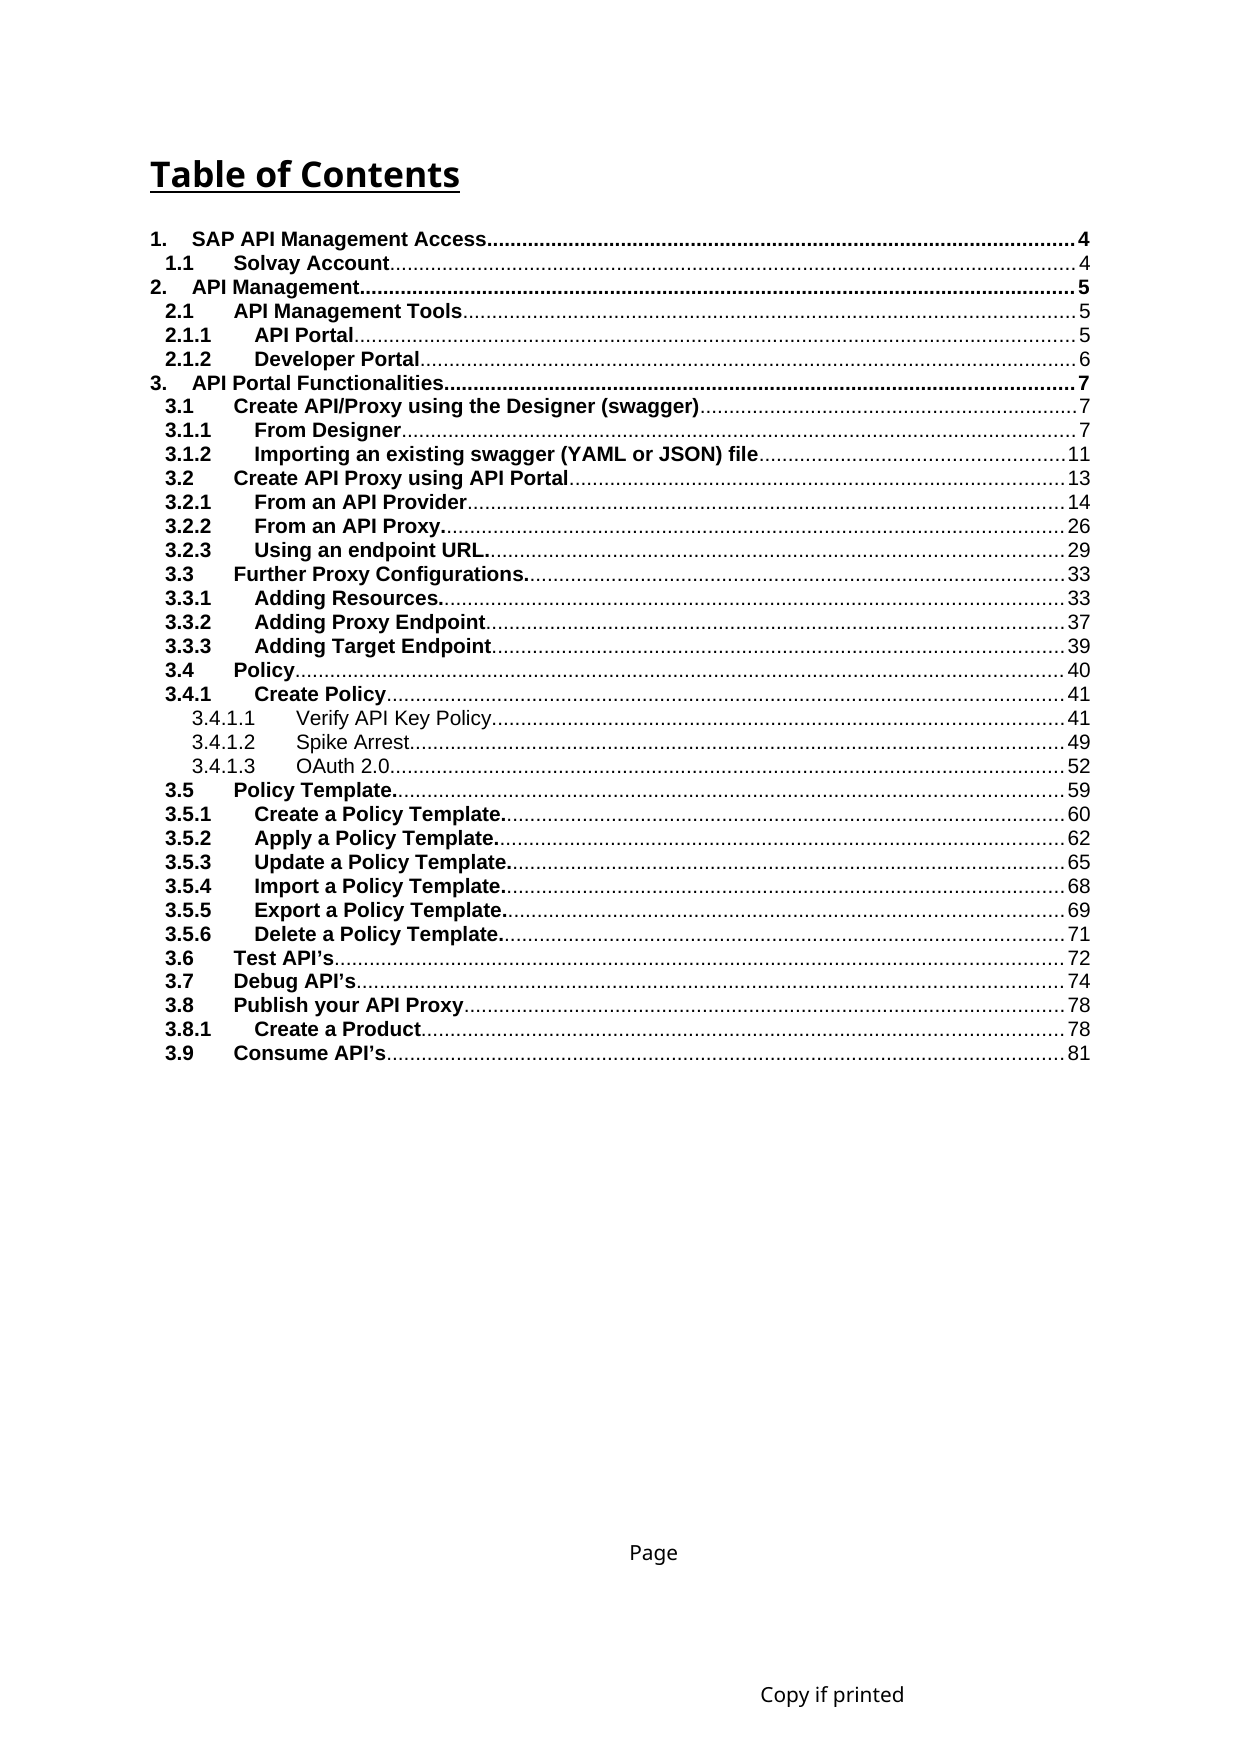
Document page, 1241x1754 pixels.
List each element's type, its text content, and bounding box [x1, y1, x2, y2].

text 3. API Portal Functionalities 7 [150, 370, 1090, 394]
text 2.1 API Management Tools 5 [165, 298, 1090, 322]
text 3.4 Policy 40 [165, 658, 1090, 682]
text 3.5.1 Create a Policy Template. 60 [165, 802, 1090, 826]
text 3.1.1 From Designer 7 [165, 418, 1090, 442]
text 1.1 Solvay Account 4 [165, 251, 1090, 274]
text 3.2 Create API Proxy using API Portal 13 [165, 466, 1090, 490]
text 3.3 Further Proxy Configurations. 33 [165, 562, 1090, 586]
text 2. API Management 5 [150, 274, 1090, 298]
text 3.8 Publish your API Proxy 78 [165, 993, 1090, 1017]
text 3.7 Debug API’s 74 [165, 969, 1090, 993]
text 3.2.3 Using an endpoint URL. 29 [165, 538, 1090, 562]
text 3.4.1.1 Verify API Key Policy 41 [192, 706, 1090, 730]
text 3.2.2 From an API Proxy. 26 [165, 514, 1090, 538]
text Table of Contents [150, 150, 1090, 198]
text 2.1.2 Developer Portal 6 [165, 346, 1090, 370]
text 3.1 Create API/Proxy using the Designer (swagger) 7 [165, 394, 1090, 418]
text 2.1.1 API Portal 5 [165, 322, 1090, 346]
text 3.3.2 Adding Proxy Endpoint 37 [165, 610, 1090, 634]
text 3.5.4 Import a Policy Template. 68 [165, 873, 1090, 897]
text 3.5.5 Export a Policy Template. 69 [165, 897, 1090, 921]
text 3.5 Policy Template. 59 [165, 778, 1090, 802]
text 3.4.1.3 OAuth 2.0 52 [192, 754, 1090, 778]
text 3.3.1 Adding Resources. 33 [165, 586, 1090, 610]
text 3.4.1 Create Policy 41 [165, 682, 1090, 706]
text 3.9 Consume API’s 81 [165, 1041, 1090, 1065]
text 3.8.1 Create a Product 78 [165, 1017, 1090, 1041]
text 3.3.3 Adding Target Endpoint 39 [165, 634, 1090, 658]
text 3.2.1 From an API Provider 14 [165, 490, 1090, 514]
text 3.1.2 Importing an existing swagger (YAML or JSON) file 11 [165, 442, 1090, 466]
text 3.6 Test API’s 72 [165, 945, 1090, 969]
text 3.5.6 Delete a Policy Template. 71 [165, 921, 1090, 945]
text 3.4.1.2 Spike Arrest 49 [192, 730, 1090, 754]
text 1. SAP API Management Access 4 [150, 227, 1090, 251]
text 3.5.2 Apply a Policy Template. 62 [165, 826, 1090, 849]
text 3.5.3 Update a Policy Template. 65 [165, 849, 1090, 873]
